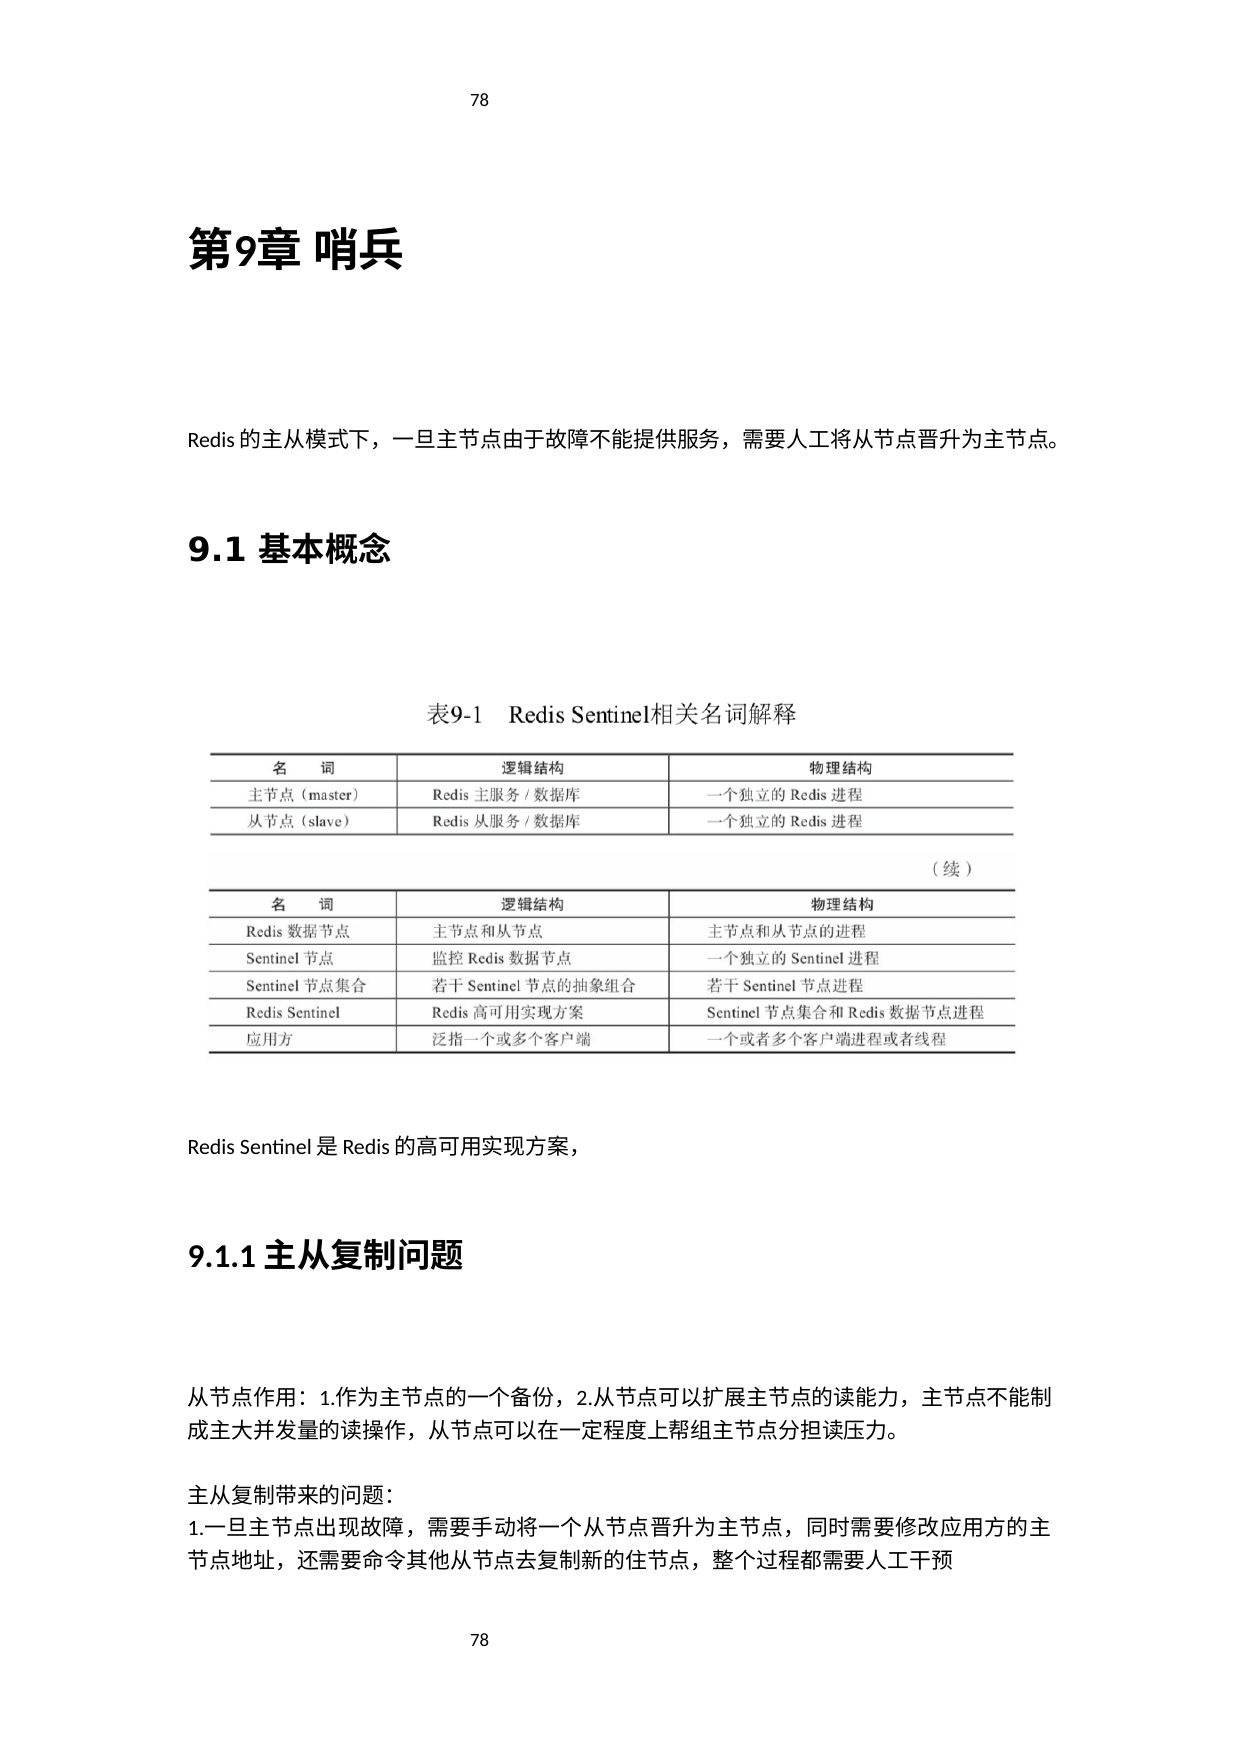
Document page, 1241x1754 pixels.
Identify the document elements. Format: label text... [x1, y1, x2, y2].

text 从节点作用：1.作为主节点的一个备份，2.从节点可以扩展主节点的读能力，主节点不能制成主大并发量的读操作，从节点可以在一定程度上帮组主节点分担读压力。 [187, 1380, 1053, 1445]
list 一旦主节点出现故障，需要手动将一个从节点晋升为主节点，同时需要修改应用方的主节点地址，还需要命令其他从节点去复制新的住节点，整个过程都需要人工干预 [187, 1510, 1053, 1575]
subtitle 9.1.1 主从复制问题 [187, 1221, 1053, 1286]
text Redis的主从模式下，一旦主节点由于故障不能提供服务，需要人工将从节点晋升为主节点。 [187, 422, 1053, 454]
text Redis Sentinel是Redis的高可用实现方案， [187, 1128, 1053, 1161]
subtitle 9.1 基本概念 [187, 514, 1053, 579]
picture [187, 673, 1053, 1084]
text 主从复制带来的问题： [187, 1477, 1053, 1510]
subtitle 哨兵 [187, 197, 1053, 295]
